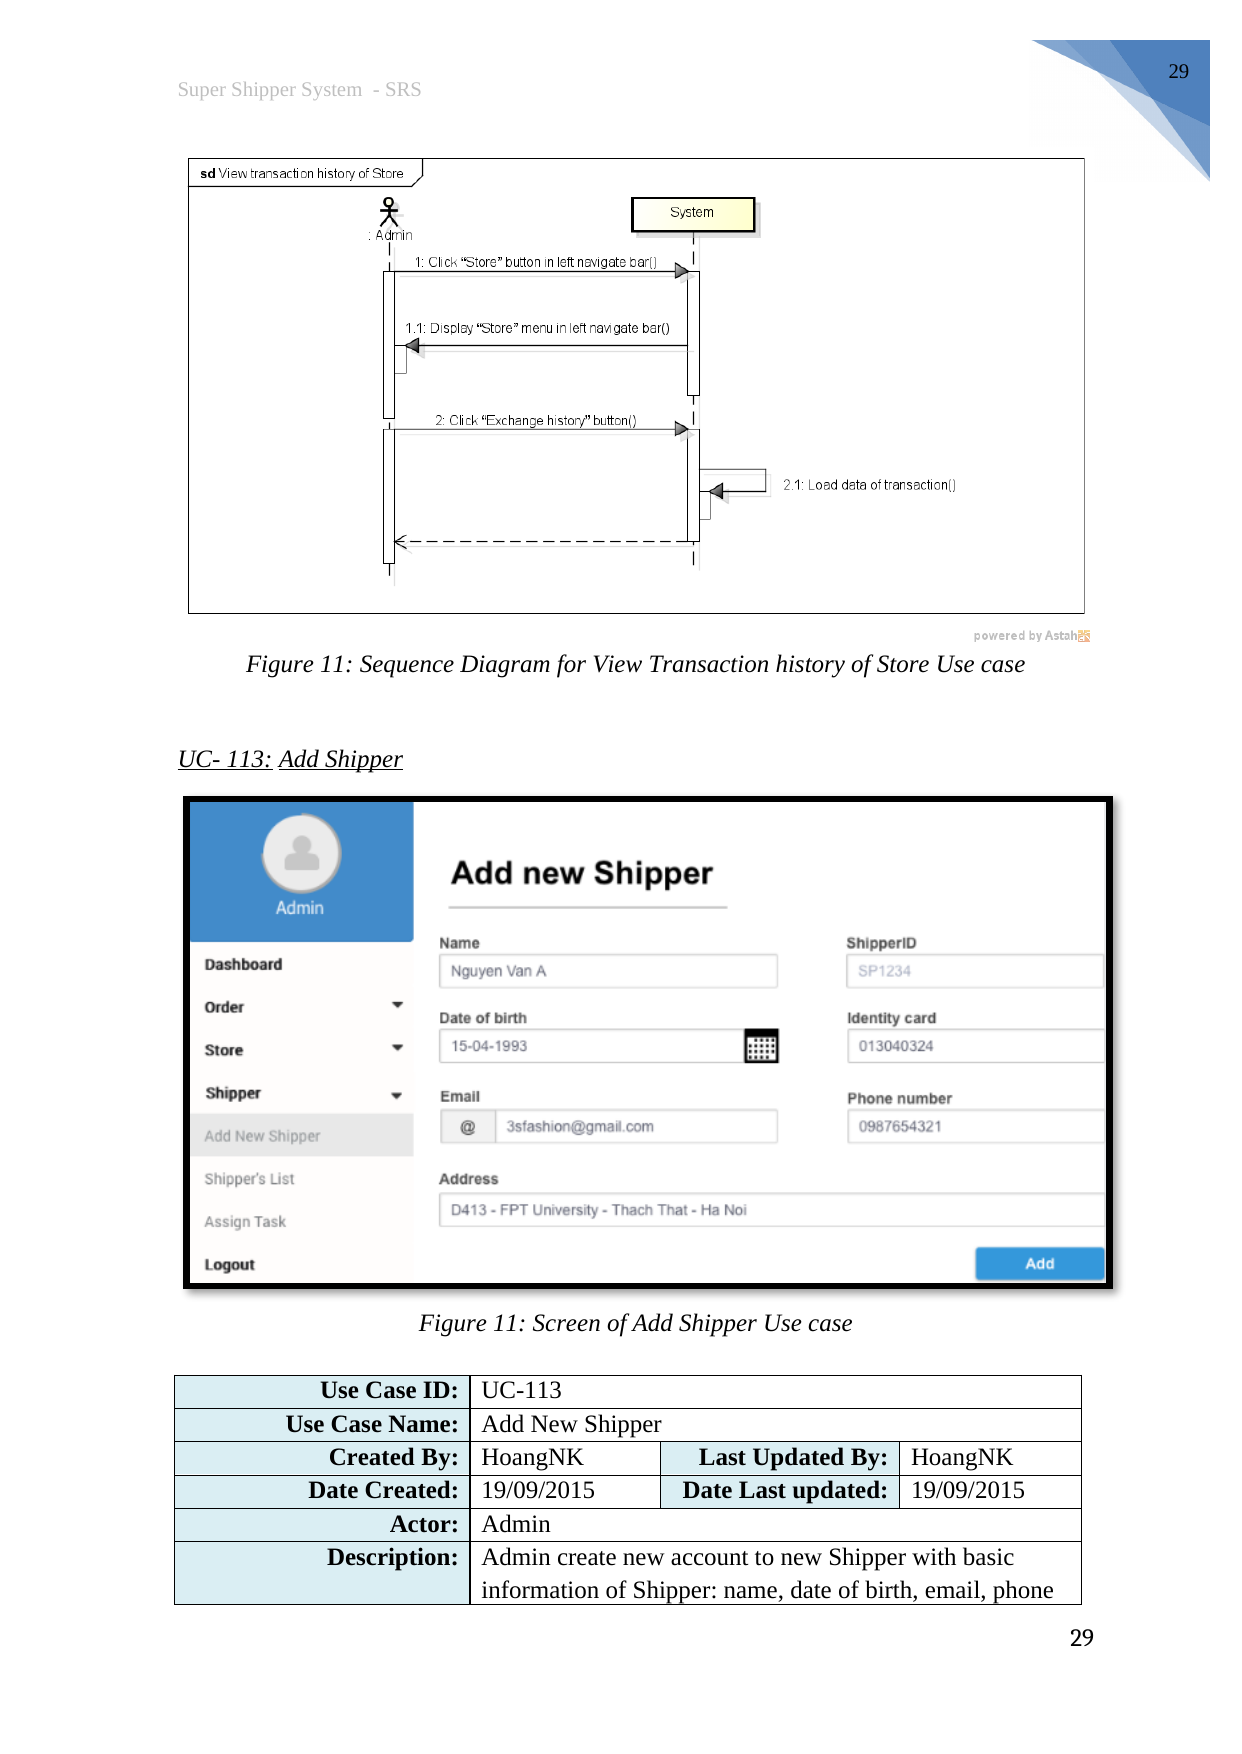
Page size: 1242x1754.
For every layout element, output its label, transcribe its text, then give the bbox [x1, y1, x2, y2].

table_cell Description: [175, 1542, 469, 1604]
table_cell Admin [471, 1509, 1081, 1541]
table_cell Created By: [175, 1442, 469, 1474]
table_cell Date Created: [175, 1476, 469, 1508]
table_header UC-113 [471, 1376, 1081, 1408]
subtitle UC- 113: Add Shipper [177, 744, 1094, 772]
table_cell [471, 1542, 1081, 1604]
text Figure 11: Sequence Diagram for View Transaction history of Store Use case [177, 649, 1094, 678]
table_cell Last Updated By: [661, 1442, 899, 1474]
table_cell 19/09/2015 [471, 1476, 660, 1508]
table_header Use Case ID: [175, 1376, 469, 1408]
table_cell 19/09/2015 [900, 1476, 1081, 1508]
text Figure 11: Screen of Add Shipper Use case [177, 1308, 1094, 1337]
table_cell Actor: [175, 1509, 469, 1541]
table_cell HoangNK [900, 1442, 1081, 1474]
picture [177, 40, 1210, 646]
table_cell HoangNK [471, 1442, 660, 1474]
table_cell Use Case Name: [175, 1409, 469, 1441]
table_cell Date Last updated: [661, 1476, 899, 1508]
table_cell Add New Shipper [471, 1409, 1081, 1441]
picture [190, 802, 1106, 1283]
